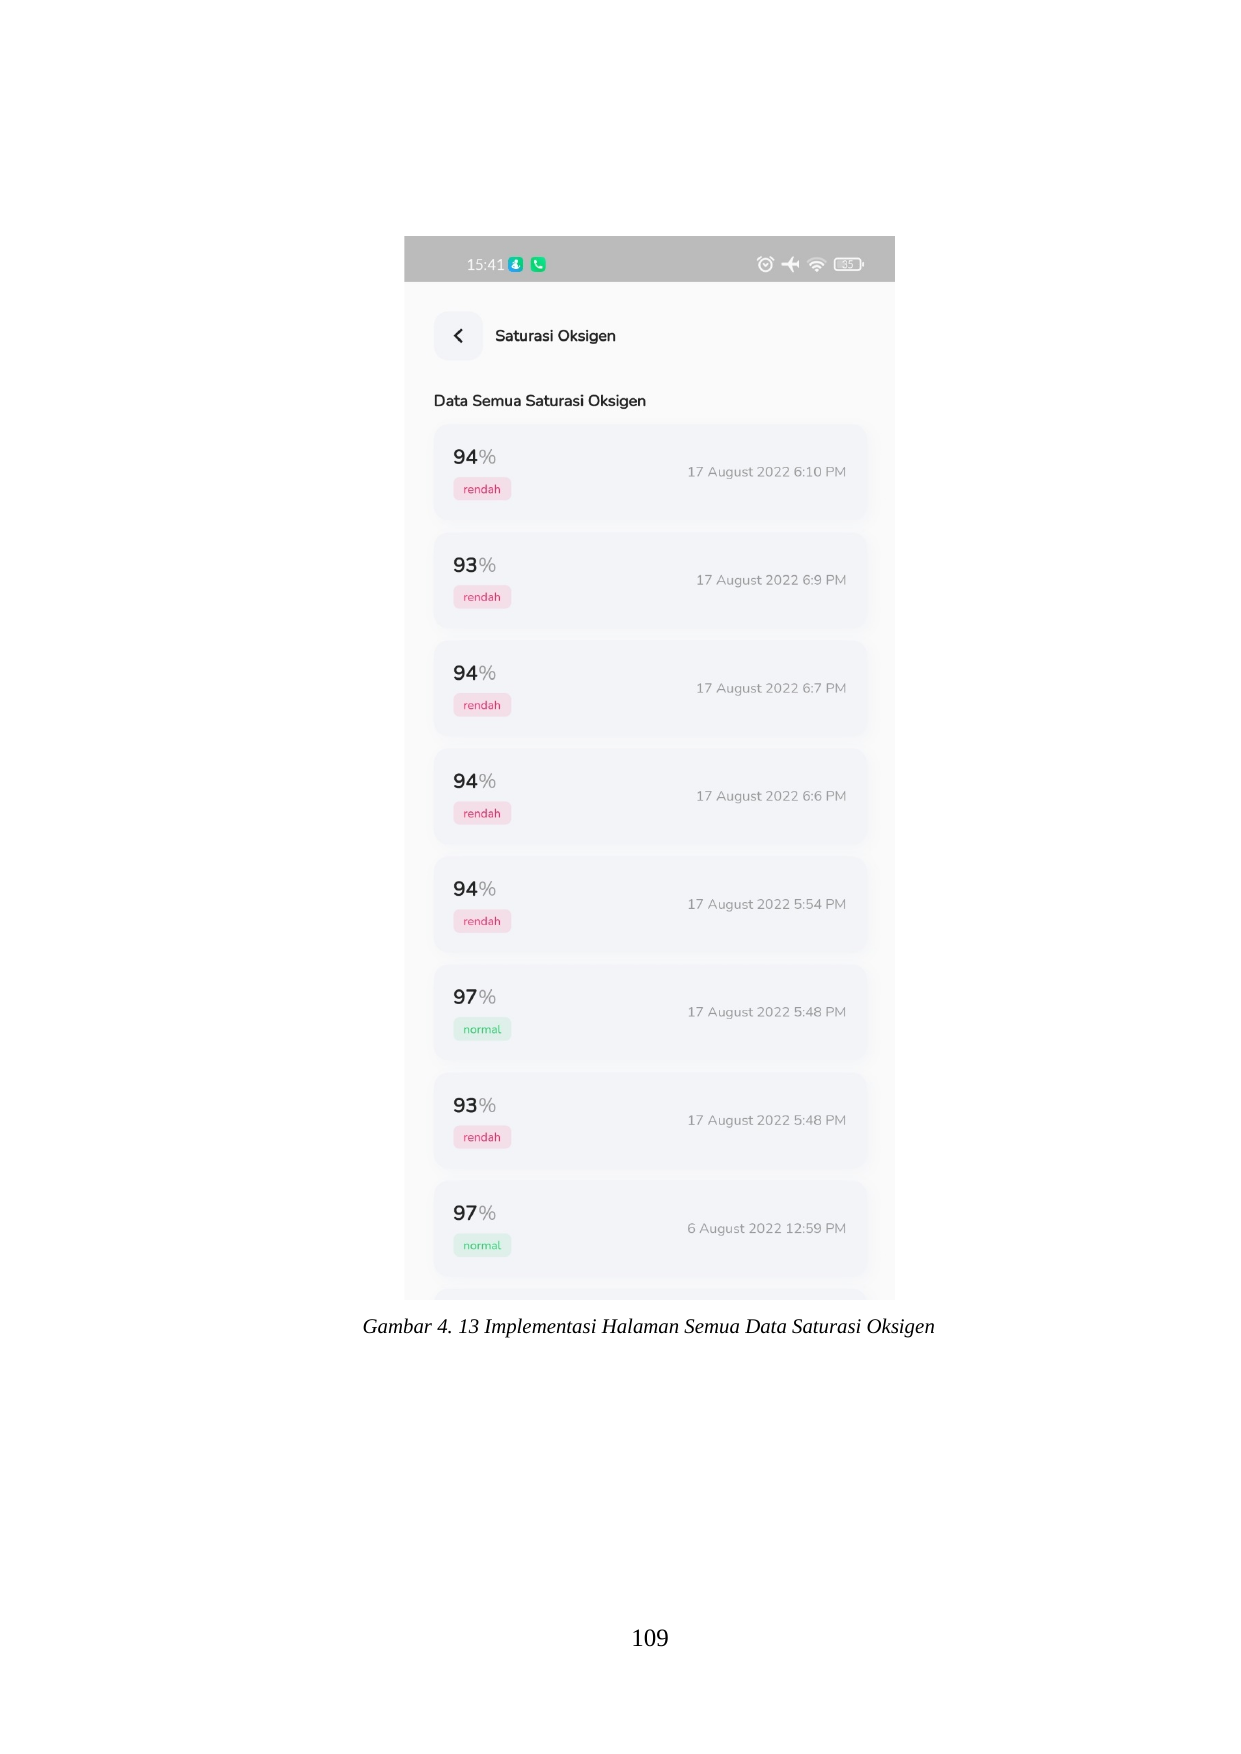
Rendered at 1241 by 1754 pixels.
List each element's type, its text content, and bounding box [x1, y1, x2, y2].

picture [404, 236, 895, 1300]
text Gambar 4. 13 Implementasi Halaman Semua Data Saturasi Oksigen [236, 1314, 1063, 1338]
